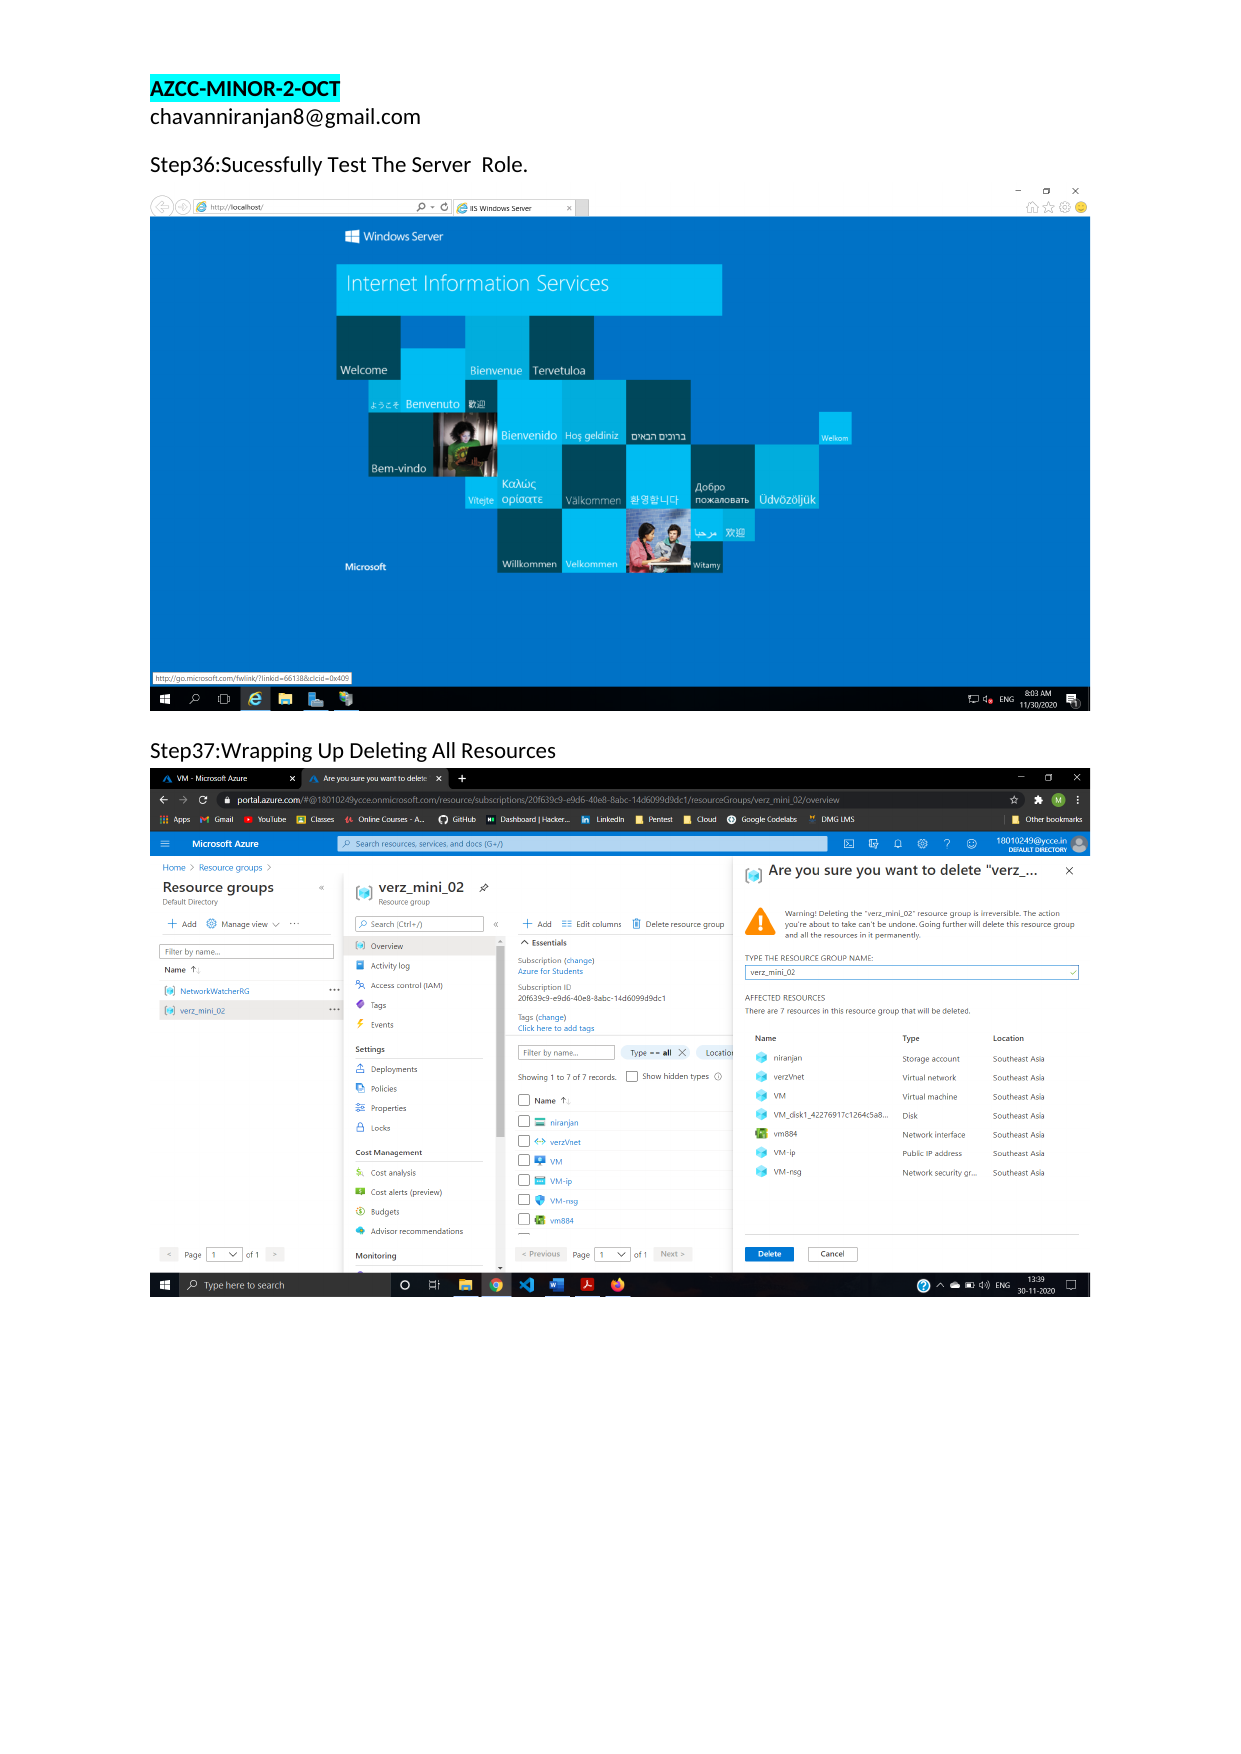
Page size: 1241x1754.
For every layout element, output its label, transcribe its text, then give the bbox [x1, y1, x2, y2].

text Step37:Wrapping Up Deleting All Resources [150, 736, 1090, 768]
picture [150, 768, 1091, 1297]
text Step36:Sucessfully Test The Server Role. [150, 150, 1090, 182]
picture [150, 182, 1091, 711]
